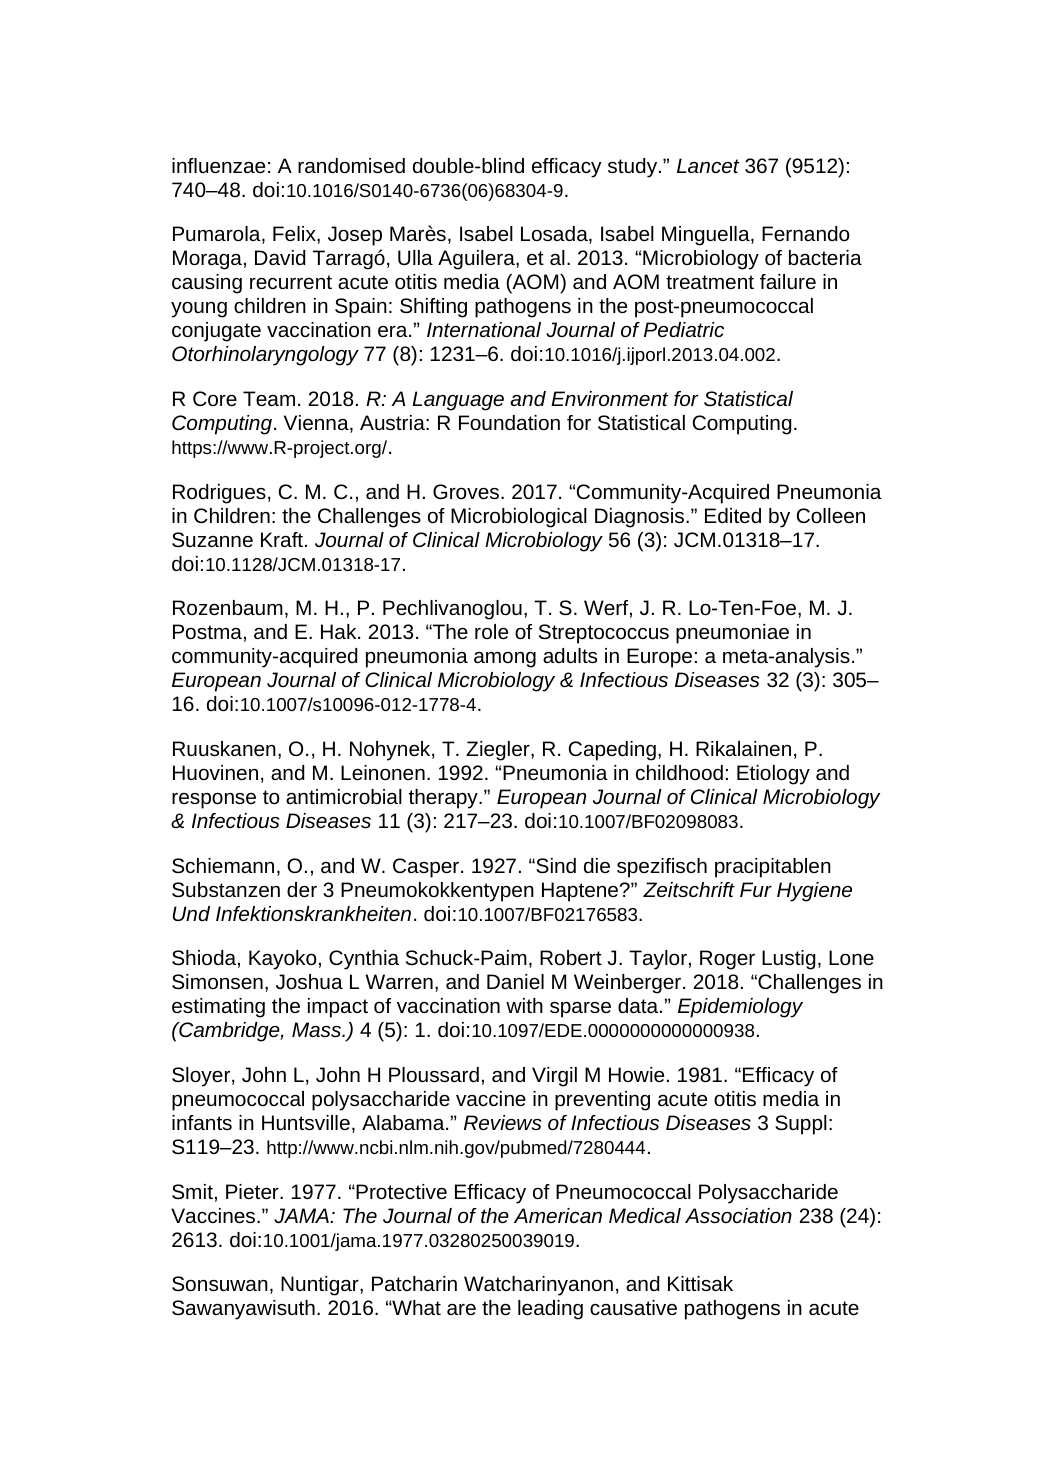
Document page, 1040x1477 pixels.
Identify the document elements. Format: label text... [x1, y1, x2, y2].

text R Core Team. 2018. R: A Language and Environment for Statistical Computing. Vienna, Austria: R Foundation for Statistical Computing. https://www.R-project.org/. [171, 387, 886, 459]
text Shioda, Kayoko, Cynthia Schuck-Paim, Robert J. Taylor, Roger Lustig, Lone Simonsen, Joshua L Warren, and Daniel M Weinberger. 2018. “Challenges in estimating the impact of vaccination with sparse data.” Epidemiology (Cambridge, Mass.) 4 (5): 1. doi:10.1097/EDE.0000000000000938. [171, 946, 886, 1042]
text Schiemann, O., and W. Casper. 1927. “Sind die spezifisch pracipitablen Substanzen der 3 Pneumokokkentypen Haptene?” Zeitschrift Fur Hygiene Und Infektionskrankheiten. doi:10.1007/BF02176583. [171, 853, 886, 925]
text Rozenbaum, M. H., P. Pechlivanoglou, T. S. Werf, J. R. Lo-Ten-Foe, M. J. Postma, and E. Hak. 2013. “The role of Streptococcus pneumoniae in community-acquired pneumonia among adults in Europe: a meta-analysis.” European Journal of Clinical Microbiology & Infectious Diseases 32 (3): 305–16. doi:10.1007/s10096-012-1778-4. [171, 596, 886, 716]
text Ruuskanen, O., H. Nohynek, T. Ziegler, R. Capeding, H. Rikalainen, P. Huovinen, and M. Leinonen. 1992. “Pneumonia in childhood: Etiology and response to antimicrobial therapy.” European Journal of Clinical Microbiology & Infectious Diseases 11 (3): 217–23. doi:10.1007/BF02098083. [171, 737, 886, 833]
text Rodrigues, C. M. C., and H. Groves. 2017. “Community-Acquired Pneumonia in Children: the Challenges of Microbiological Diagnosis.” Edited by Colleen Suzanne Kraft. Journal of Clinical Microbiology 56 (3): JCM.01318–17. doi:10.1128/JCM.01318-17. [171, 479, 886, 575]
text Sloyer, John L, John H Ploussard, and Virgil M Howie. 1981. “Efficacy of pneumococcal polysaccharide vaccine in preventing acute otitis media in infants in Huntsville, Alabama.” Reviews of Infectious Diseases 3 Suppl: S119–23. http://www.ncbi.nlm.nih.gov/pubmed/7280444. [171, 1063, 886, 1159]
text Pumarola, Felix, Josep Marès, Isabel Losada, Isabel Minguella, Fernando Moraga, David Tarragó, Ulla Aguilera, et al. 2013. “Microbiology of bacteria causing recurrent acute otitis media (AOM) and AOM treatment failure in young children in Spain: Shifting pathogens in the post-pneumococcal conjugate vaccination era.” International Journal of Pediatric Otorhinolaryngology 77 (8): 1231–6. doi:10.1016/j.ijporl.2013.04.002. [171, 222, 886, 366]
text Smit, Pieter. 1977. “Protective Efficacy of Pneumococcal Polysaccharide Vaccines.” JAMA: The Journal of the American Medical Association 238 (24): 2613. doi:10.1001/jama.1977.03280250039019. [171, 1179, 886, 1251]
